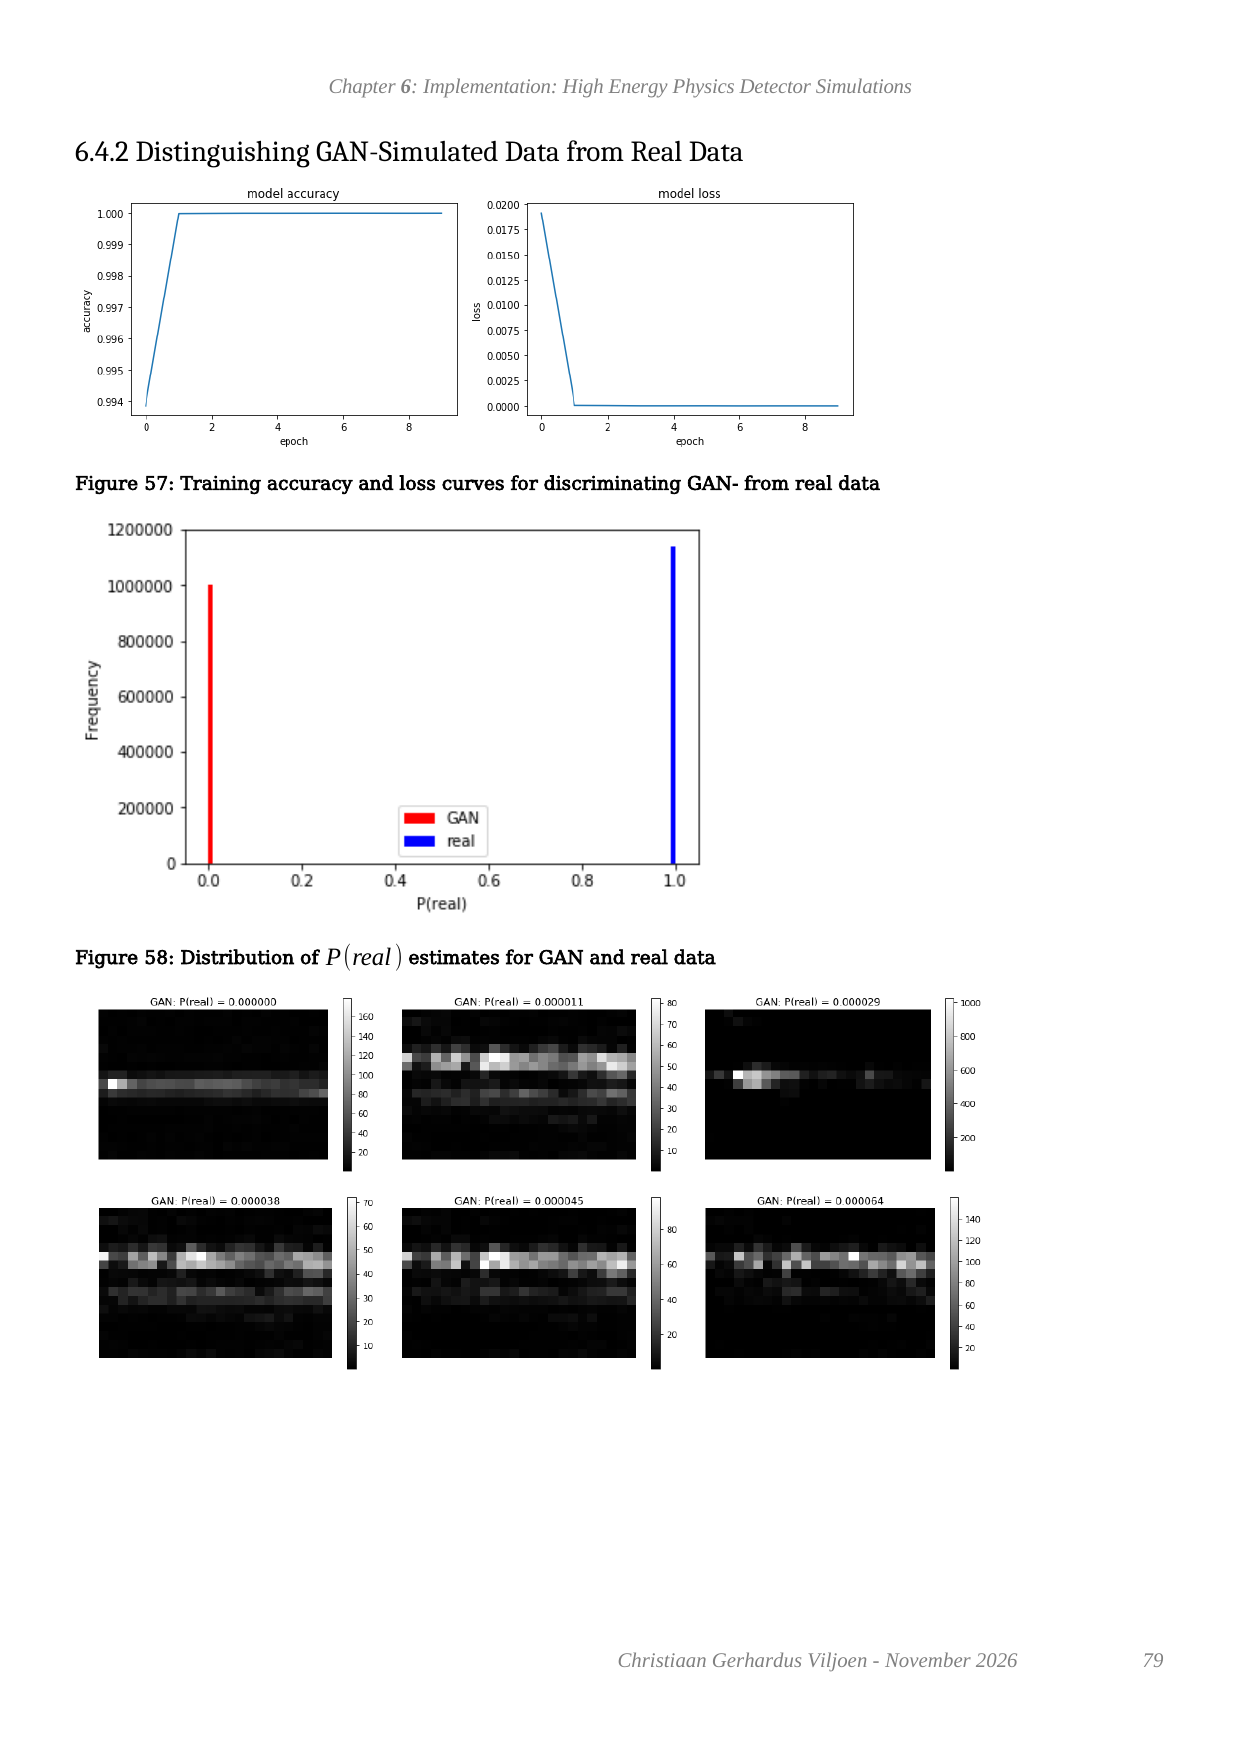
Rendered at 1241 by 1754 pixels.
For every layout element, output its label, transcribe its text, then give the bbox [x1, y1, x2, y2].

picture [75, 1189, 986, 1377]
picture [75, 513, 714, 922]
picture [75, 991, 986, 1179]
picture [75, 181, 862, 452]
text Figure 57: Training accuracy and loss curves for discriminating GAN- from real data [75, 471, 1165, 493]
text Figure 58: Distribution of estimates for GAN and real data [75, 941, 1165, 971]
subtitle Distinguishing GAN-Simulated Data from Real Data [75, 135, 1165, 169]
